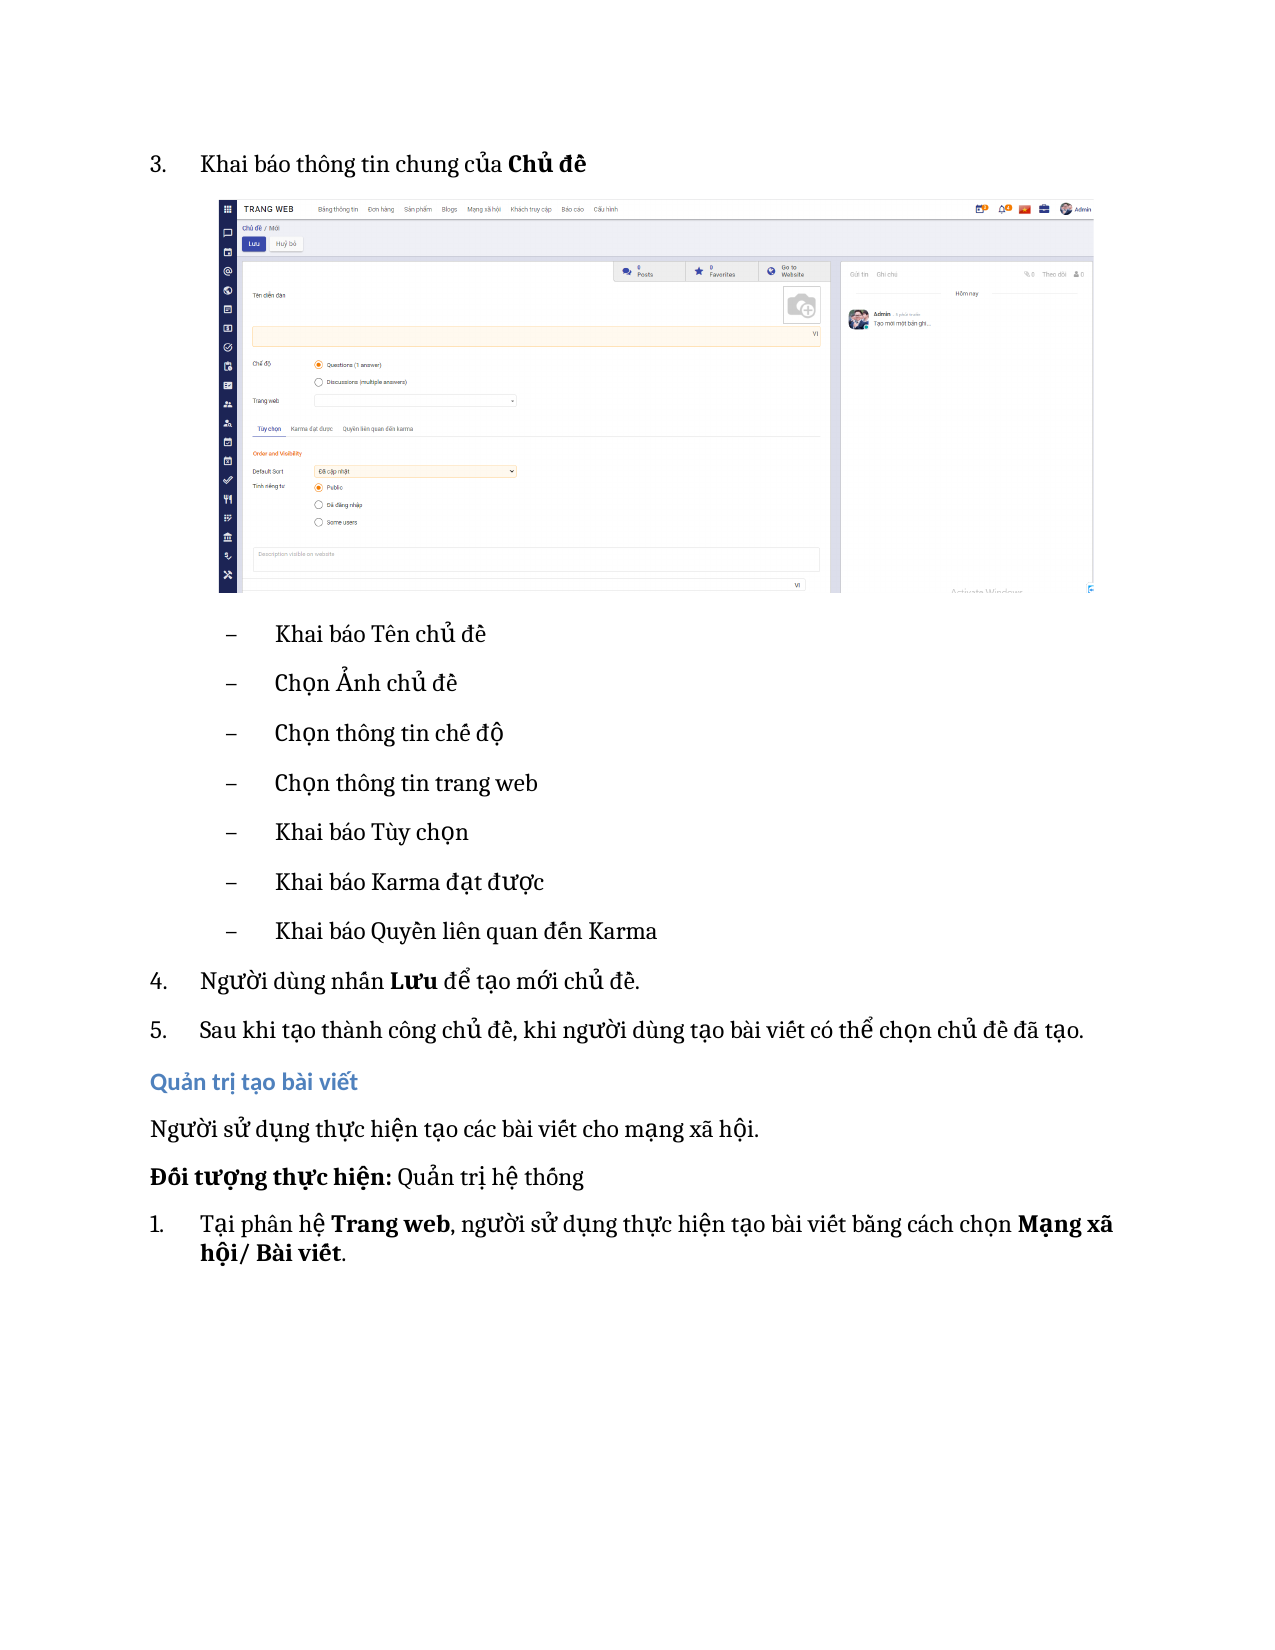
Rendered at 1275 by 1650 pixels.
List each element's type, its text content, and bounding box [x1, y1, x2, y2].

list Chọn thông tin chế độ [225, 719, 1125, 748]
list Khai báo Quyền liên quan đến Karma [225, 917, 1125, 946]
picture [218, 199, 1094, 593]
list Khai báo Tùy chọn [225, 818, 1125, 847]
list Khai báo thông tin chung của Chủ đề [150, 150, 1125, 179]
text Người sử dụng thực hiện tạo các bài viết cho mạng xã hội. [150, 1115, 1125, 1144]
list Tại phân hệ Trang web, người sử dụng thực hiện tạo bài viết bằng cách chọn Mạng xã hội/ Bài viết. [150, 1210, 1125, 1268]
list Sau khi tạo thành công chủ đề, khi người dùng tạo bài viết có thể chọn chủ đề đã tạo. [150, 1016, 1125, 1045]
list Khai báo Tên chủ đề [225, 620, 1125, 648]
subtitle Quản trị tạo bài viết [150, 1066, 1125, 1097]
list Khai báo Karma đạt được [225, 868, 1125, 896]
list Người dùng nhấn Lưu để tạo mới chủ đề. [150, 967, 1125, 996]
text Đối tượng thực hiện: Quản trị hệ thống [150, 1163, 1125, 1192]
list Chọn Ảnh chủ đề [225, 669, 1125, 698]
list Chọn thông tin trang web [225, 768, 1125, 797]
